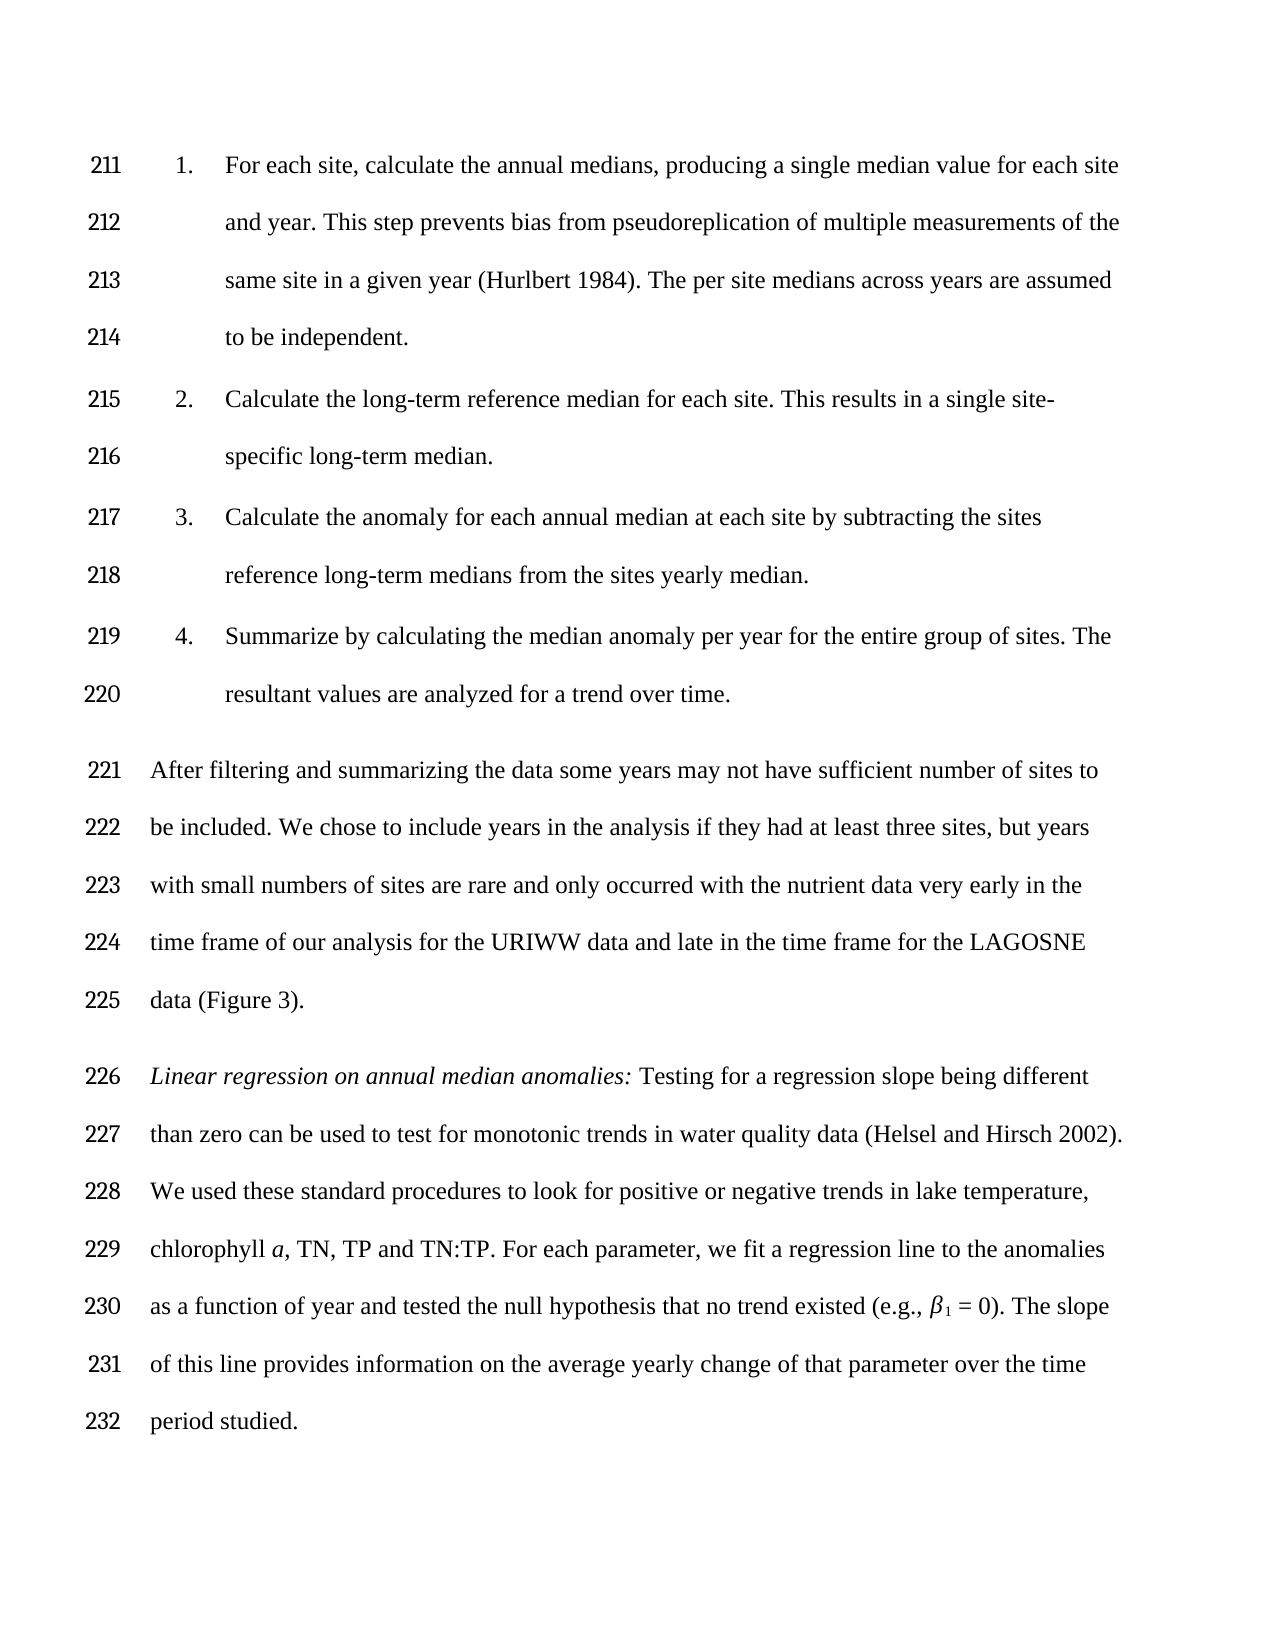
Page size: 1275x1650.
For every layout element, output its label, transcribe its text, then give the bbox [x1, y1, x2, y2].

list For each site, calculate the annual medians, producing a single median value for each site and year. This step prevents bias from pseudoreplication of multiple measurements of the same site in a given year (Hurlbert 1984). The per site medians across years are assumed to be independent. [175, 150, 1125, 351]
list Calculate the long-term reference median for each site. This results in a single site-specific long-term median. [175, 384, 1125, 470]
list Summarize by calculating the median anomaly per year for the entire group of sites. The resultant values are analyzed for a trend over time. [175, 621, 1125, 707]
list Calculate the anomaly for each annual median at each site by subtracting the sites reference long-term medians from the sites yearly median. [175, 502, 1125, 589]
text After filtering and summarizing the data some years may not have sufficient number of sites to be included. We chose to include years in the analysis if they had at least three sites, but years with small numbers of sites are rare and only occurred with the nutrient data very early in the time frame of our analysis for the URIWW data and late in the time frame for the LAGOSNE data (Figure 3). [150, 755, 1125, 1014]
text Linear regression on annual median anomalies: Testing for a regression slope being different than zero can be used to test for monotonic trends in water quality data (Helsel and Hirsch 2002). We used these standard procedures to look for positive or negative trends in lake temperature, chlorophyll a, TN, TP and TN:TP. For each parameter, we fit a regression line to the anomalies as a function of year and tested the null hypothesis that no trend existed (e.g., 1 = 0). The slope of this line provides information on the average yearly change of that parameter over the time period studied. [150, 1061, 1125, 1435]
